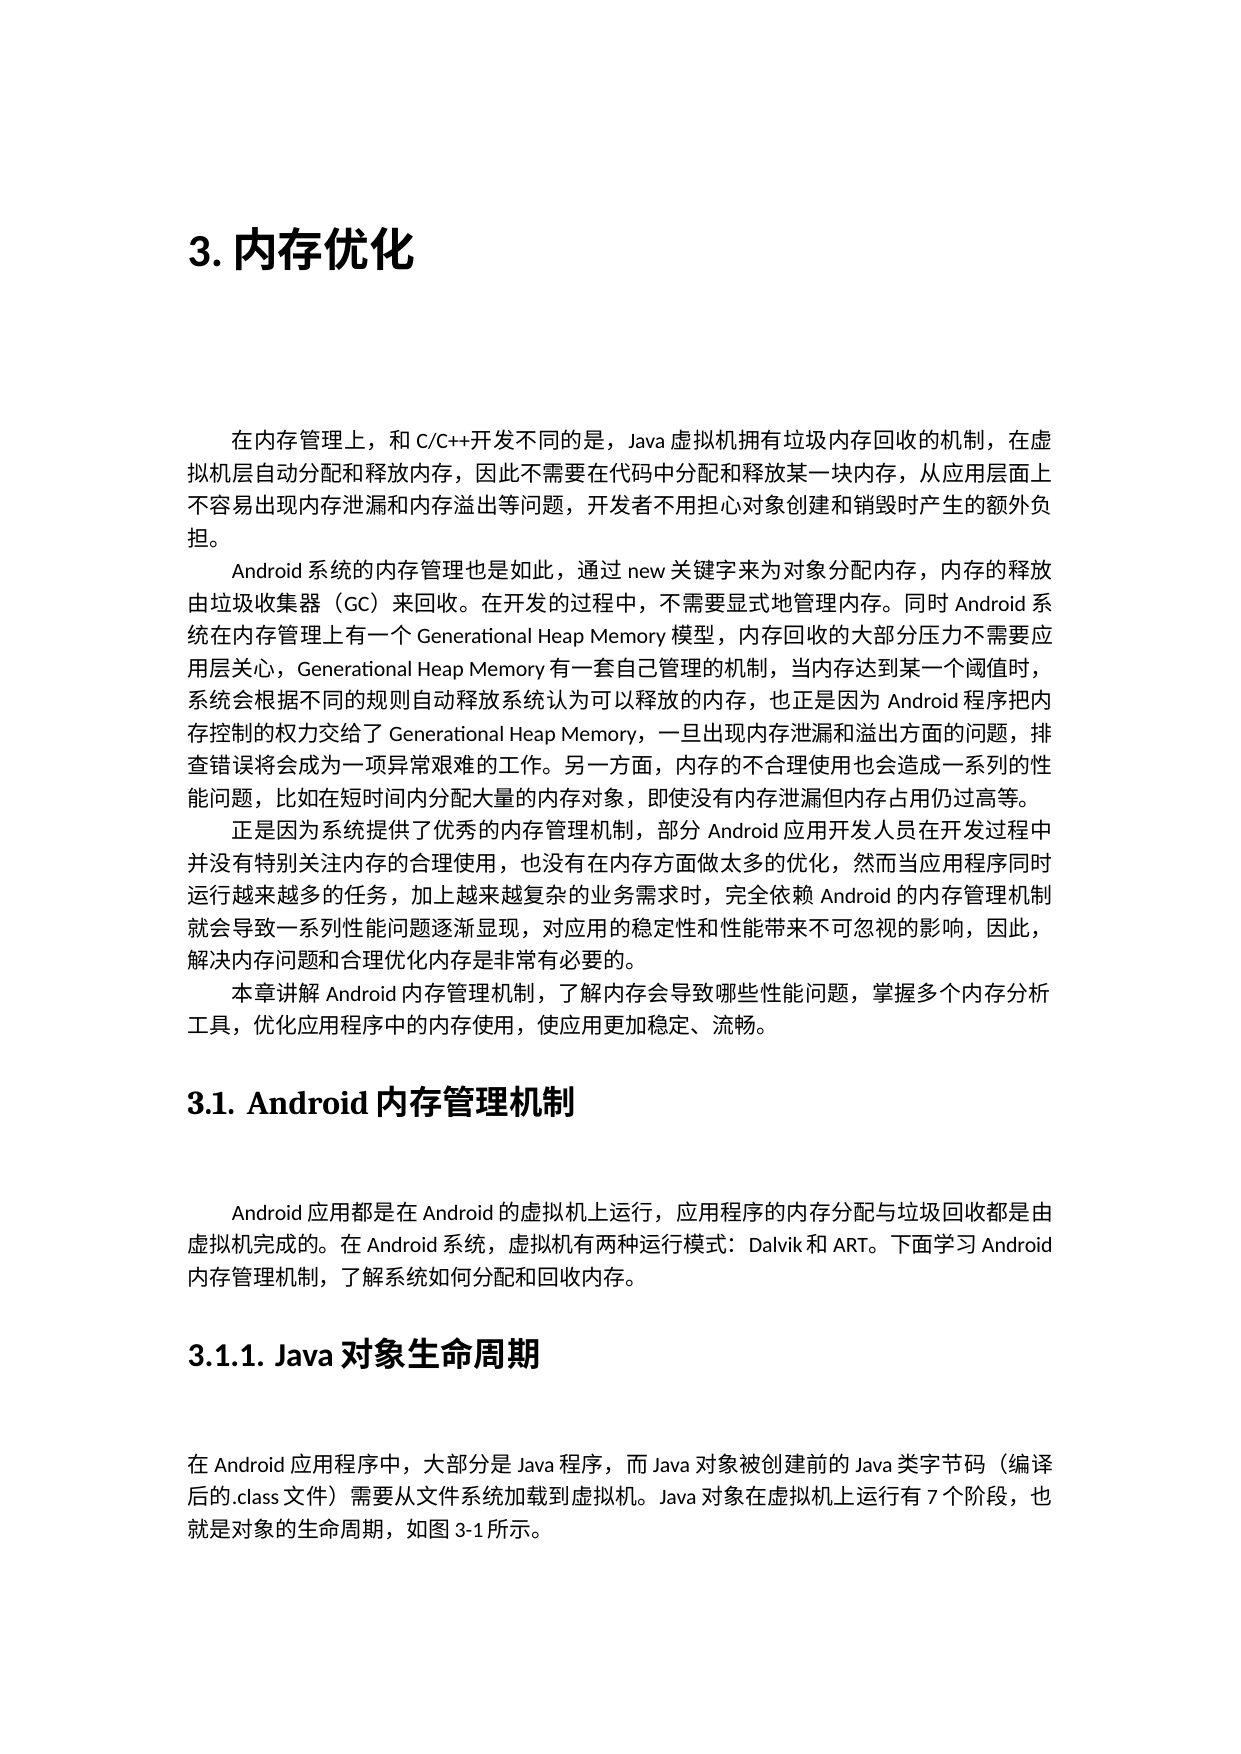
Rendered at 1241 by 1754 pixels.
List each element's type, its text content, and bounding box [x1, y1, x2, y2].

subtitle 内存优化 [187, 197, 1053, 295]
subtitle Java对象生命周期 [187, 1319, 1053, 1384]
text Android应用都是在Android的虚拟机上运行，应用程序的内存分配与垃圾回收都是由虚拟机完成的。在Android系统，虚拟机有两种运行模式：Dalvik和ART。下面学习Android内存管理机制，了解系统如何分配和回收内存。 [187, 1194, 1053, 1292]
text 在内存管理上，和C/C++开发不同的是，Java虚拟机拥有垃圾内存回收的机制，在虚拟机层自动分配和释放内存，因此不需要在代码中分配和释放某一块内存，从应用层面上不容易出现内存泄漏和内存溢出等问题，开发者不用担心对象创建和销毁时产生的额外负担。 [187, 423, 1053, 553]
text Android系统的内存管理也是如此，通过new关键字来为对象分配内存，内存的释放由垃圾收集器（GC）来回收。在开发的过程中，不需要显式地管理内存。同时Android系统在内存管理上有一个Generational Heap Memory模型，内存回收的大部分压力不需要应用层关心，Generational Heap Memory有一套自己管理的机制，当内存达到某一个阈值时，系统会根据不同的规则自动释放系统认为可以释放的内存，也正是因为Android程序把内存控制的权力交给了Generational Heap Memory，一旦出现内存泄漏和溢出方面的问题，排查错误将会成为一项异常艰难的工作。另一方面，内存的不合理使用也会造成一系列的性能问题，比如在短时间内分配大量的内存对象，即使没有内存泄漏但内存占用仍过高等。 [187, 553, 1053, 813]
text 正是因为系统提供了优秀的内存管理机制，部分Android应用开发人员在开发过程中并没有特别关注内存的合理使用，也没有在内存方面做太多的优化，然而当应用程序同时运行越来越多的任务，加上越来越复杂的业务需求时，完全依赖Android的内存管理机制就会导致一系列性能问题逐渐显现，对应用的稳定性和性能带来不可忽视的影响，因此，解决内存问题和合理优化内存是非常有必要的。 [187, 813, 1053, 975]
subtitle Android内存管理机制 [187, 1067, 1053, 1132]
text 在Android应用程序中，大部分是Java程序，而Java对象被创建前的Java类字节码（编译后的.class文件）需要从文件系统加载到虚拟机。Java对象在虚拟机上运行有7个阶段，也就是对象的生命周期，如图3-1所示。 [187, 1446, 1053, 1544]
text 本章讲解Android内存管理机制，了解内存会导致哪些性能问题，掌握多个内存分析工具，优化应用程序中的内存使用，使应用更加稳定、流畅。 [187, 975, 1053, 1040]
